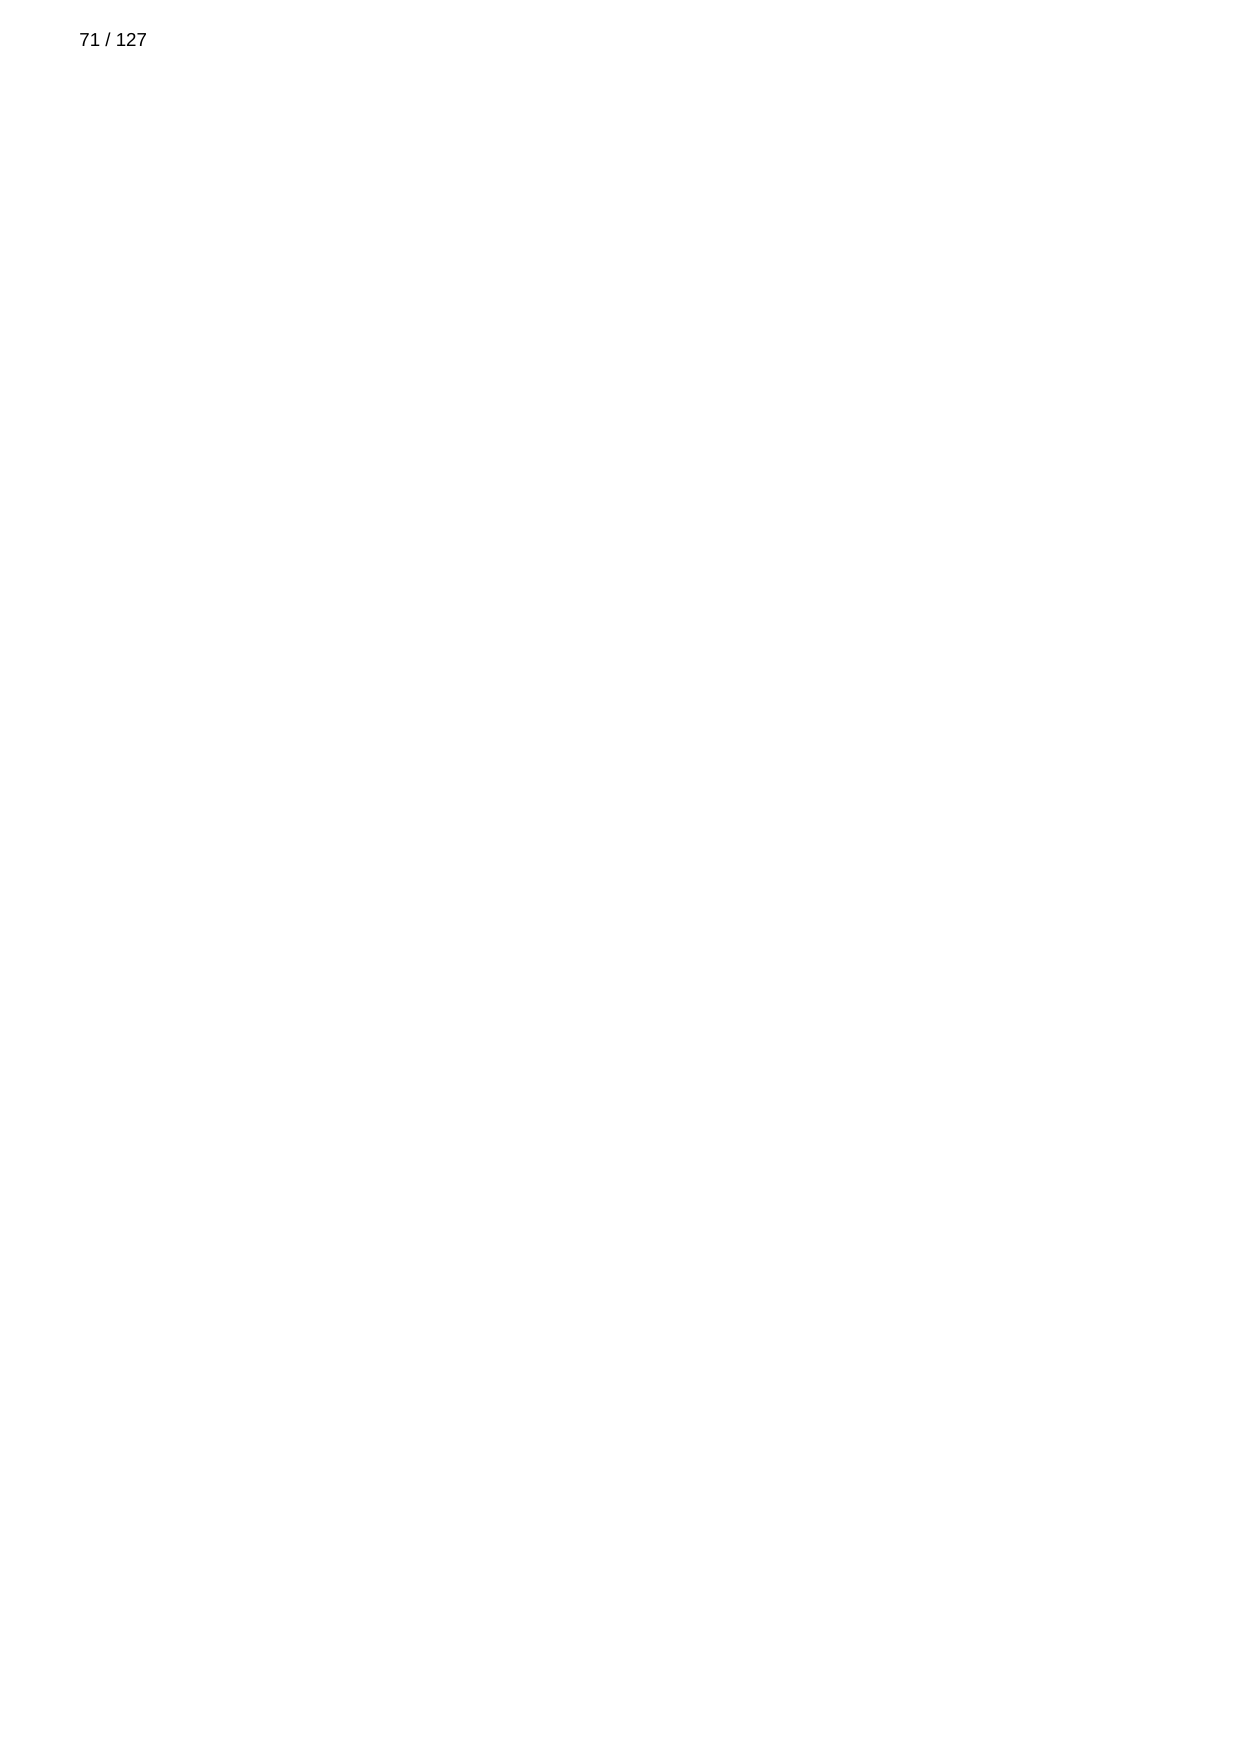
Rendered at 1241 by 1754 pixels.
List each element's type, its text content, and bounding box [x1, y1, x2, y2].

text 71 / 127 [79, 28, 1161, 50]
